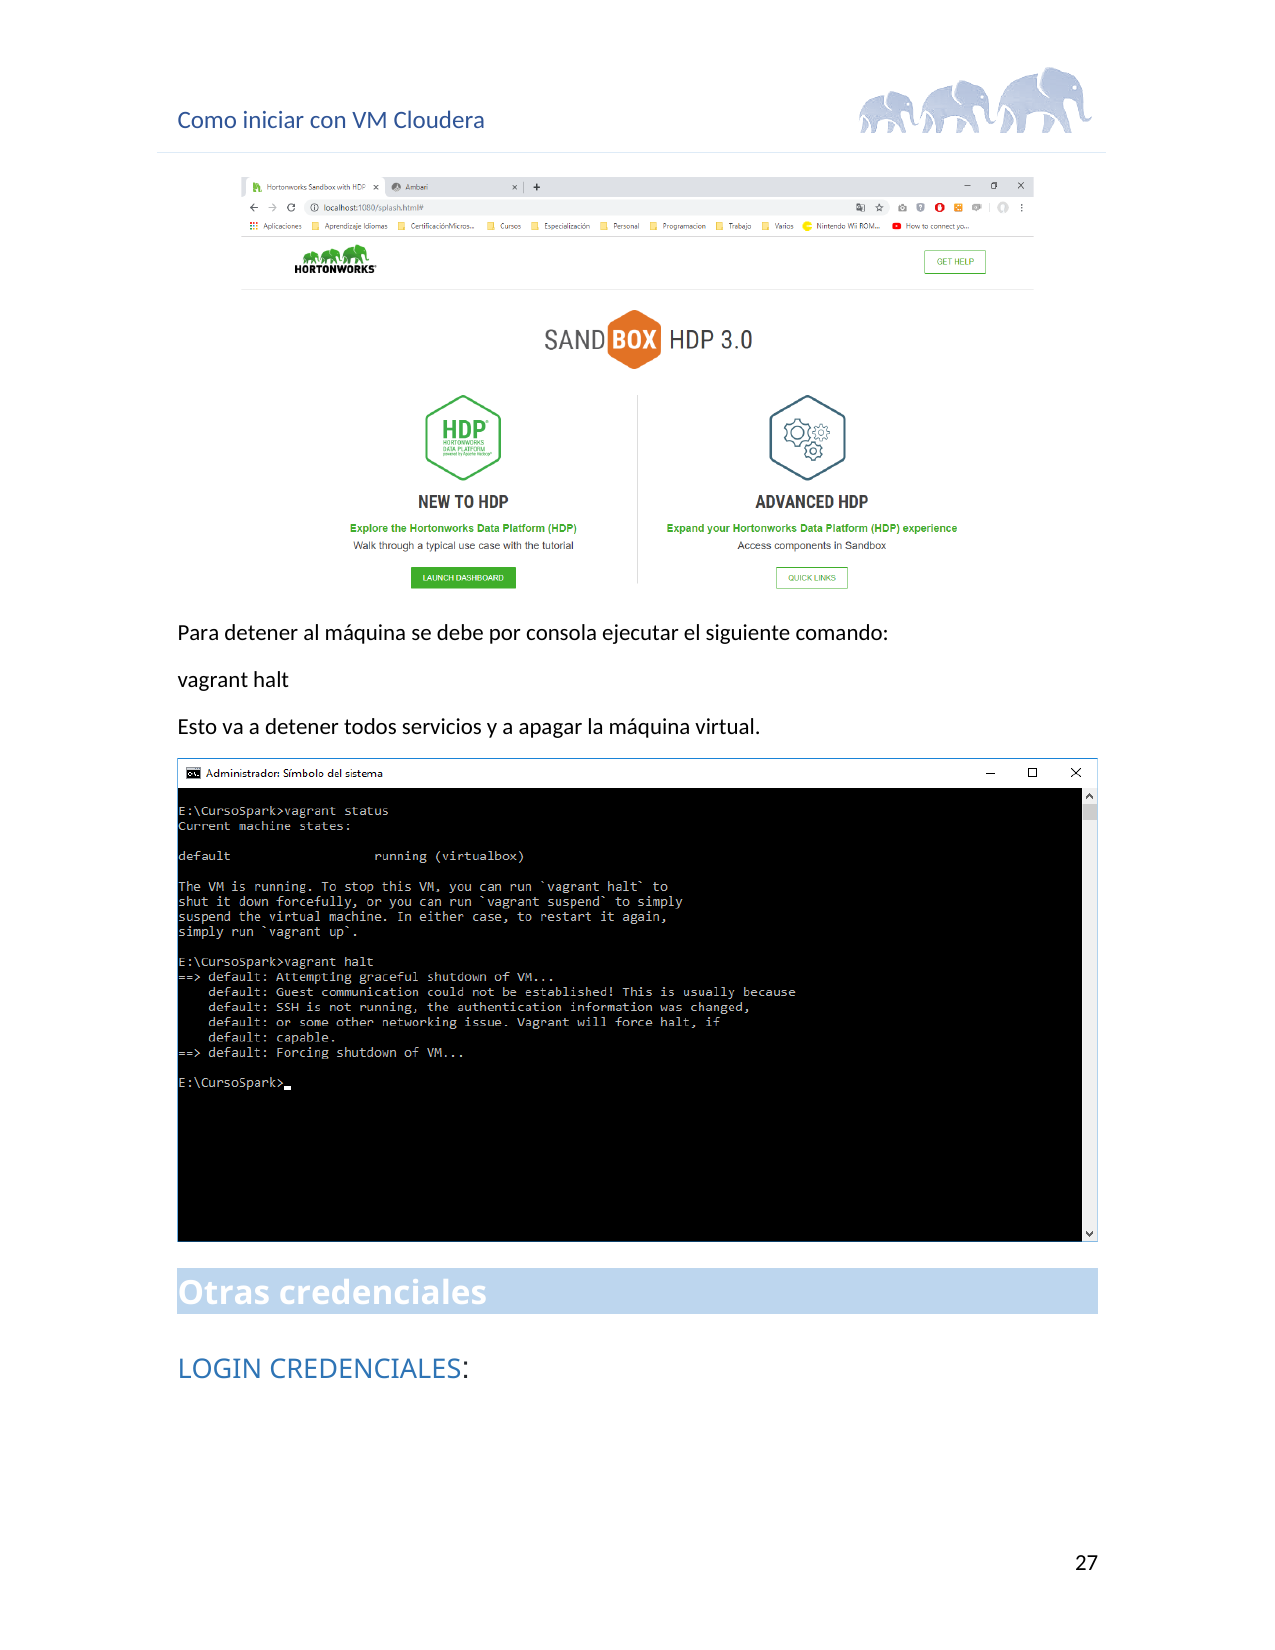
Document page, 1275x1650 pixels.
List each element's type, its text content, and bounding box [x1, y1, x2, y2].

text Para detener al máquina se debe por consola ejecutar el siguiente comando: [177, 618, 1098, 646]
subtitle LOGIN CREDENCIALES: [177, 1349, 1098, 1387]
text vagrant halt [177, 665, 1098, 693]
text Esto va a detener todos servicios y a apagar la máquina virtual. [177, 712, 1098, 740]
subtitle Otras credenciales [177, 1268, 1098, 1314]
picture [177, 758, 1098, 1242]
picture [241, 177, 1034, 600]
